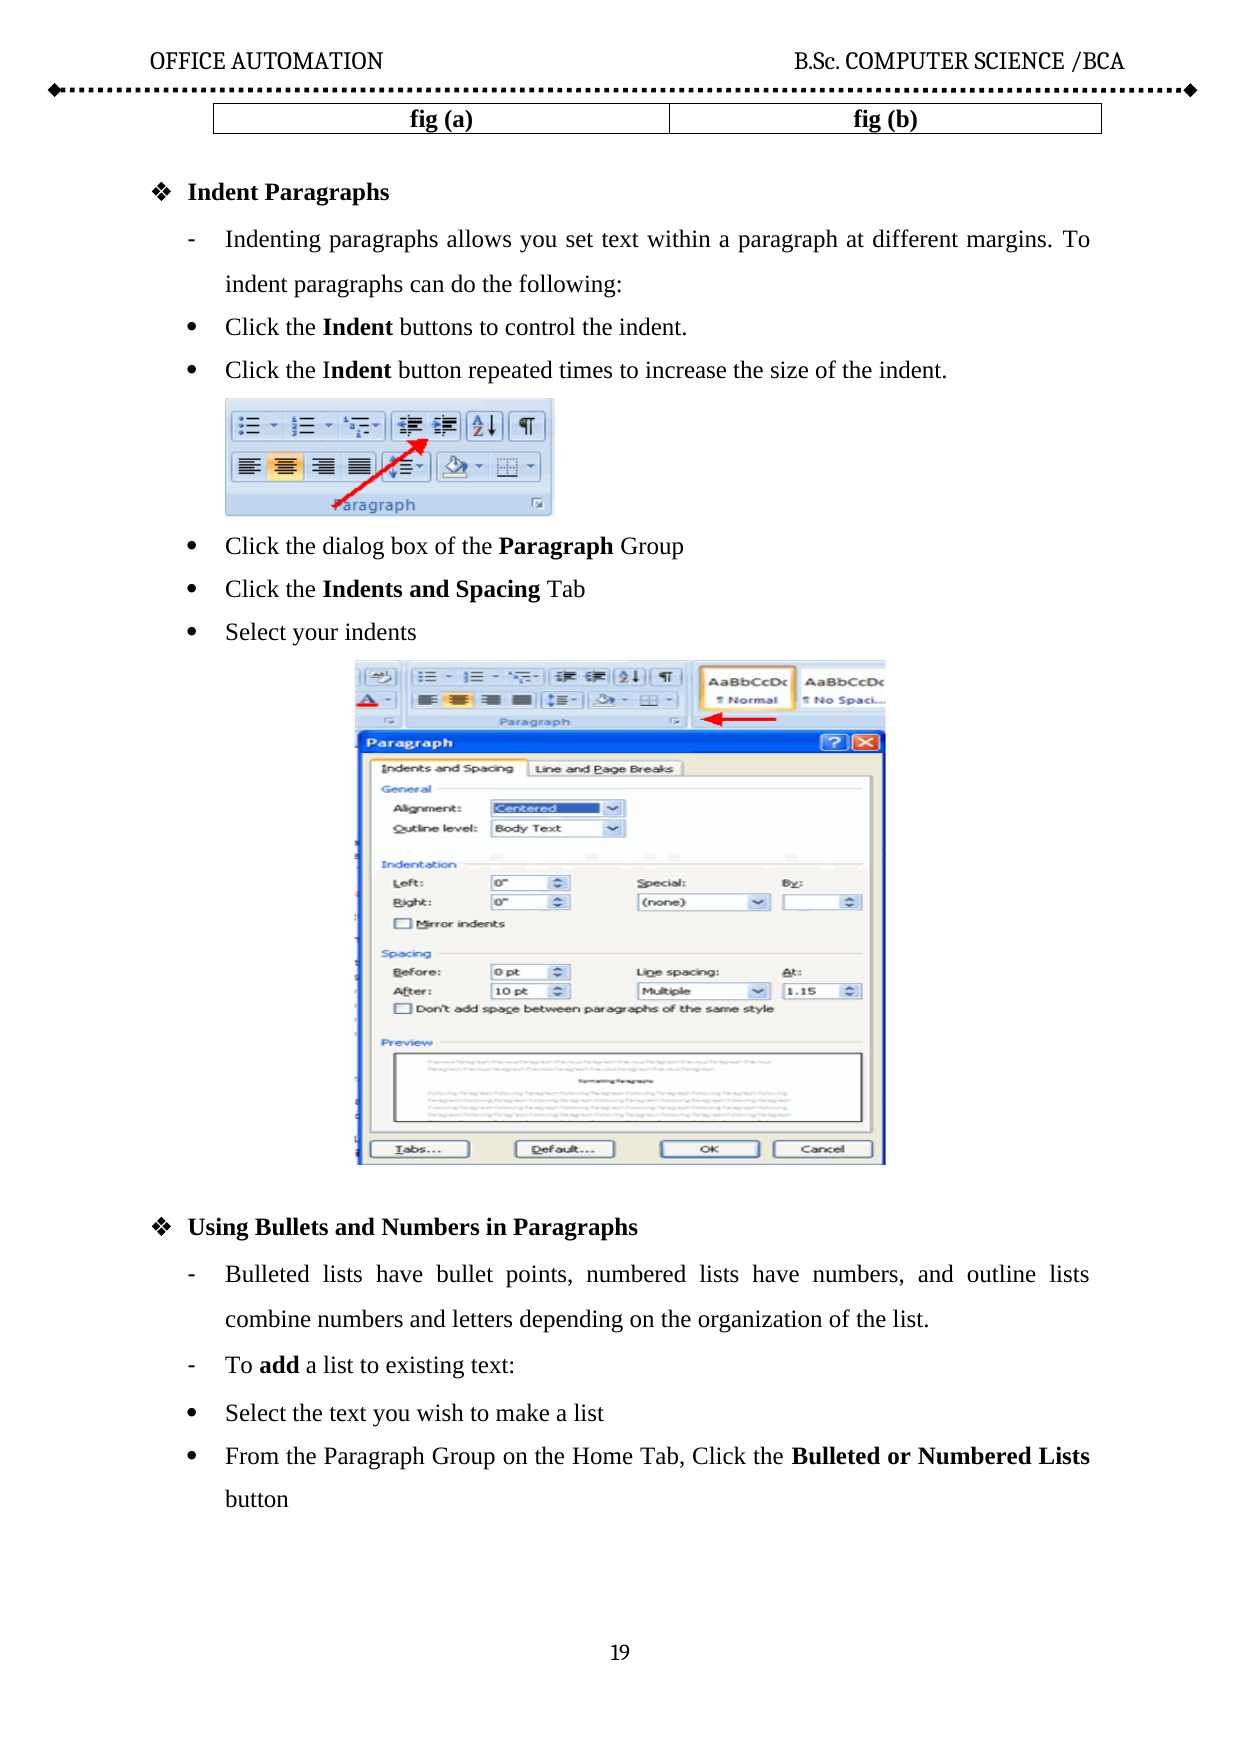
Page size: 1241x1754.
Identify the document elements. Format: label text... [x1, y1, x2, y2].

list Click the Indent button repeated times to increase the size of the indent. [187, 355, 1090, 384]
list Click the dialog box of the Paragraph Group [187, 531, 1090, 559]
list Using Bullets and Numbers in Paragraphs [150, 1212, 1090, 1241]
list To add a list to existing text: [187, 1347, 1090, 1381]
list Select your indents [187, 617, 1090, 646]
table_cell fig (b) [670, 104, 1101, 133]
list Select the text you wish to make a list [187, 1398, 1090, 1427]
list Indent Paragraphs [150, 177, 1090, 206]
list Indenting paragraphs allows you set text within a paragraph at different margins. To indent paragraphs can do the following: [187, 220, 1090, 297]
list From the Paragraph Group on the Home Tab, Click the Bulleted or Numbered Lists button [187, 1441, 1090, 1513]
table_cell fig (a) [214, 104, 669, 133]
list Bulleted lists have bullet points, numbered lists have numbers, and outline lists combine numbers and letters depending on the organization of the list. [187, 1255, 1090, 1332]
list Click the Indent buttons to control the indent. [187, 312, 1090, 341]
list Click the Indents and Spacing Tab [187, 574, 1090, 603]
